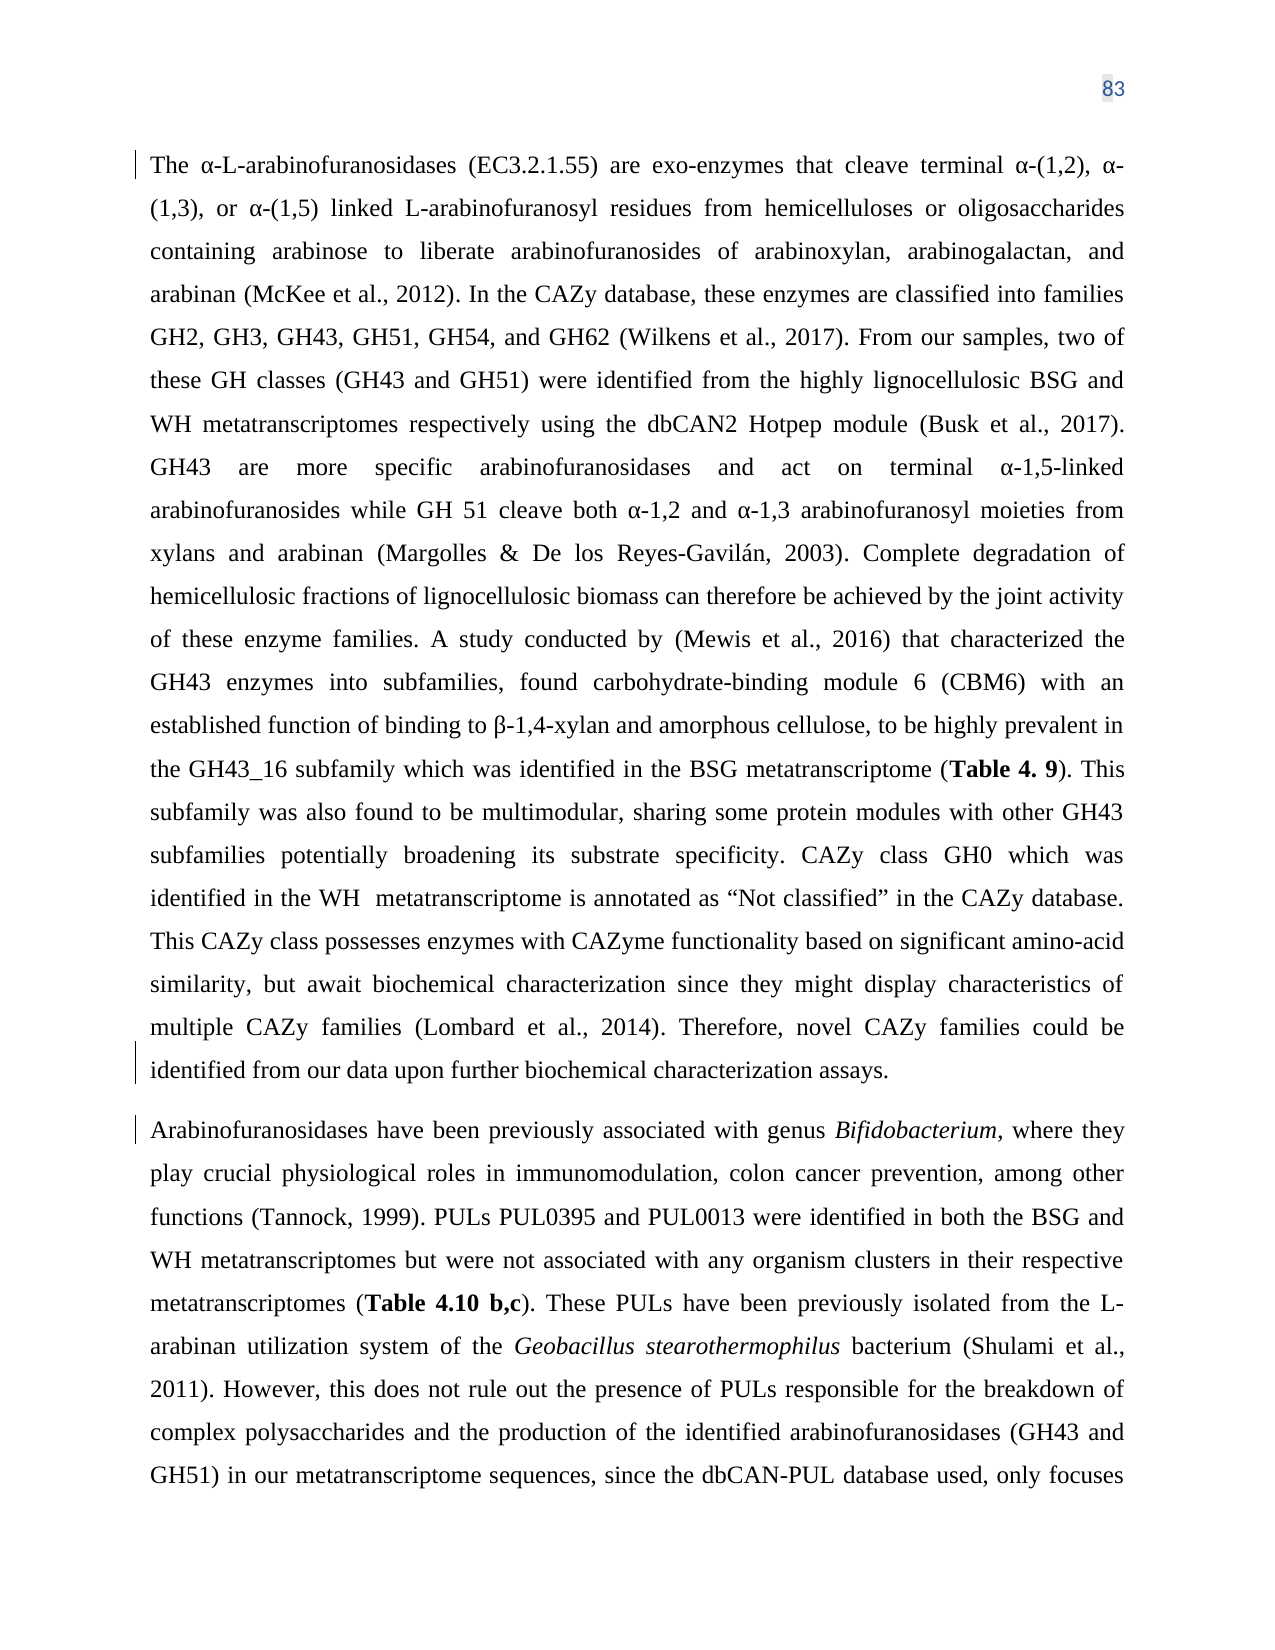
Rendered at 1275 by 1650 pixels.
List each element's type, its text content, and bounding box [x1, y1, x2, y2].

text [150, 1115, 1125, 1489]
text The α-L-arabinofuranosidases (EC3.2.1.55) are exo-enzymes that cleave terminal α-(1,2), α-(1,3), or α-(1,5) linked L-arabinofuranosyl residues from hemicelluloses or oligosaccharides containing arabinose to liberate arabinofuranosides of arabinoxylan, arabinogalactan, and arabinan (McKee et al., 2012). In the CAZy database, these enzymes are classified into families GH2, GH3, GH43, GH51, GH54, and GH62 (Wilkens et al., 2017). From our samples, two of these GH classes (GH43 and GH51) were identified from the highly lignocellulosic BSG and WH metatranscriptomes respectively using the dbCAN2 Hotpep module (Busk et al., 2017). GH43 are more specific arabinofuranosidases and act on terminal α-1,5-linked arabinofuranosides while GH 51 cleave both α-1,2 and α-1,3 arabinofuranosyl moieties from xylans and arabinan (Margolles & De los Reyes-Gavilán, 2003). Complete degradation of hemicellulosic fractions of lignocellulosic biomass can therefore be achieved by the joint activity of these enzyme families. A study conducted by (Mewis et al., 2016) that characterized the GH43 enzymes into subfamilies, found carbohydrate-binding module 6 (CBM6) with an established function of binding to β-1,4-xylan and amorphous cellulose, to be highly prevalent in the GH43_16 subfamily which was identified in the BSG metatranscriptome (Table 4. 9). This subfamily was also found to be multimodular, sharing some protein modules with other GH43 subfamilies potentially broadening its substrate specificity. CAZy class GH0 which was identified in the WH metatranscriptome is annotated as “Not classified” in the CAZy database. This CAZy class possesses enzymes with CAZyme functionality based on significant amino-acid similarity, but await biochemical characterization since they might display characteristics of multiple CAZy families (Lombard et al., 2014). Therefore, novel CAZy families could be identified from our data upon further biochemical characterization assays. [150, 150, 1125, 1084]
